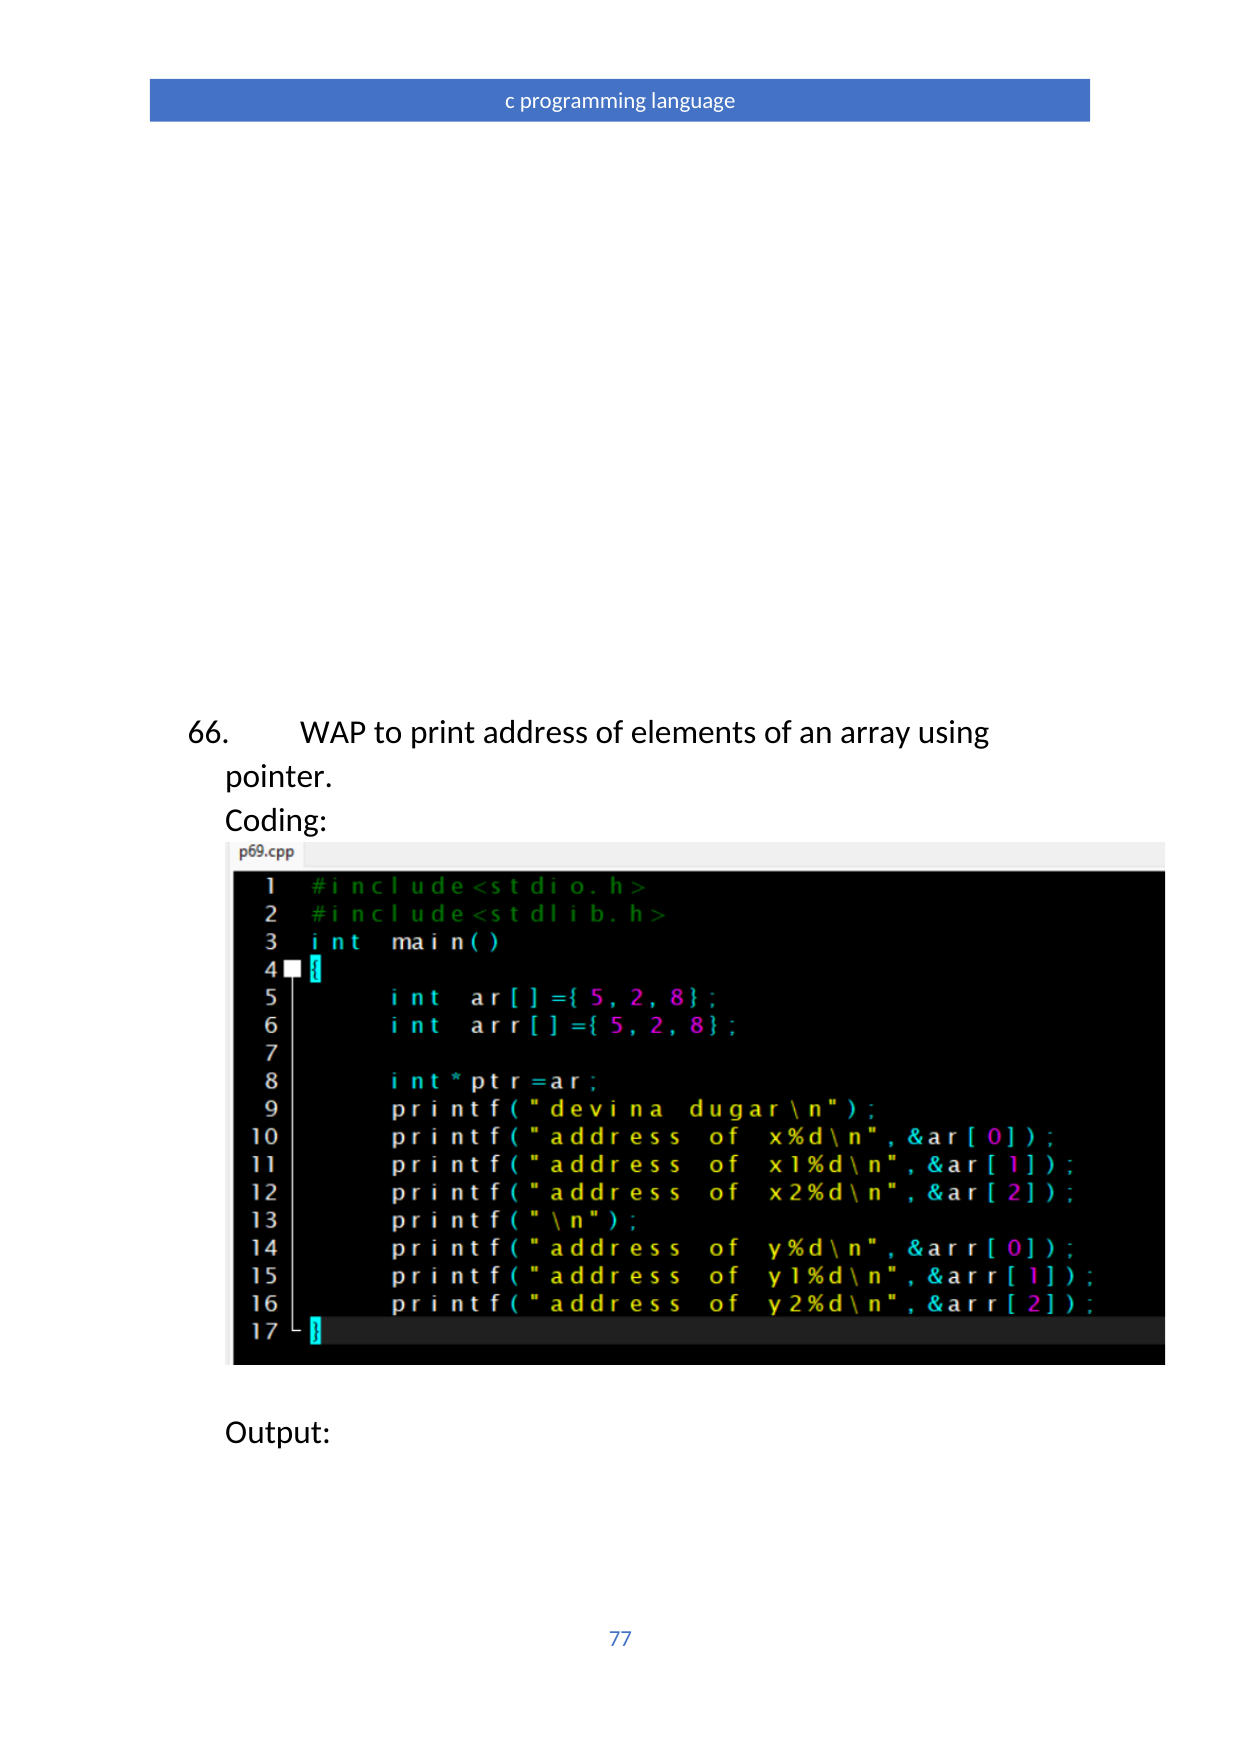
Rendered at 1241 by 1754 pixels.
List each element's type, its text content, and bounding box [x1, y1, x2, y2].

list Coding: [225, 799, 1090, 839]
list WAP to print address of elements of an array using pointer. [187, 711, 1090, 796]
picture [225, 842, 1166, 1365]
list Output: [225, 1411, 1090, 1452]
